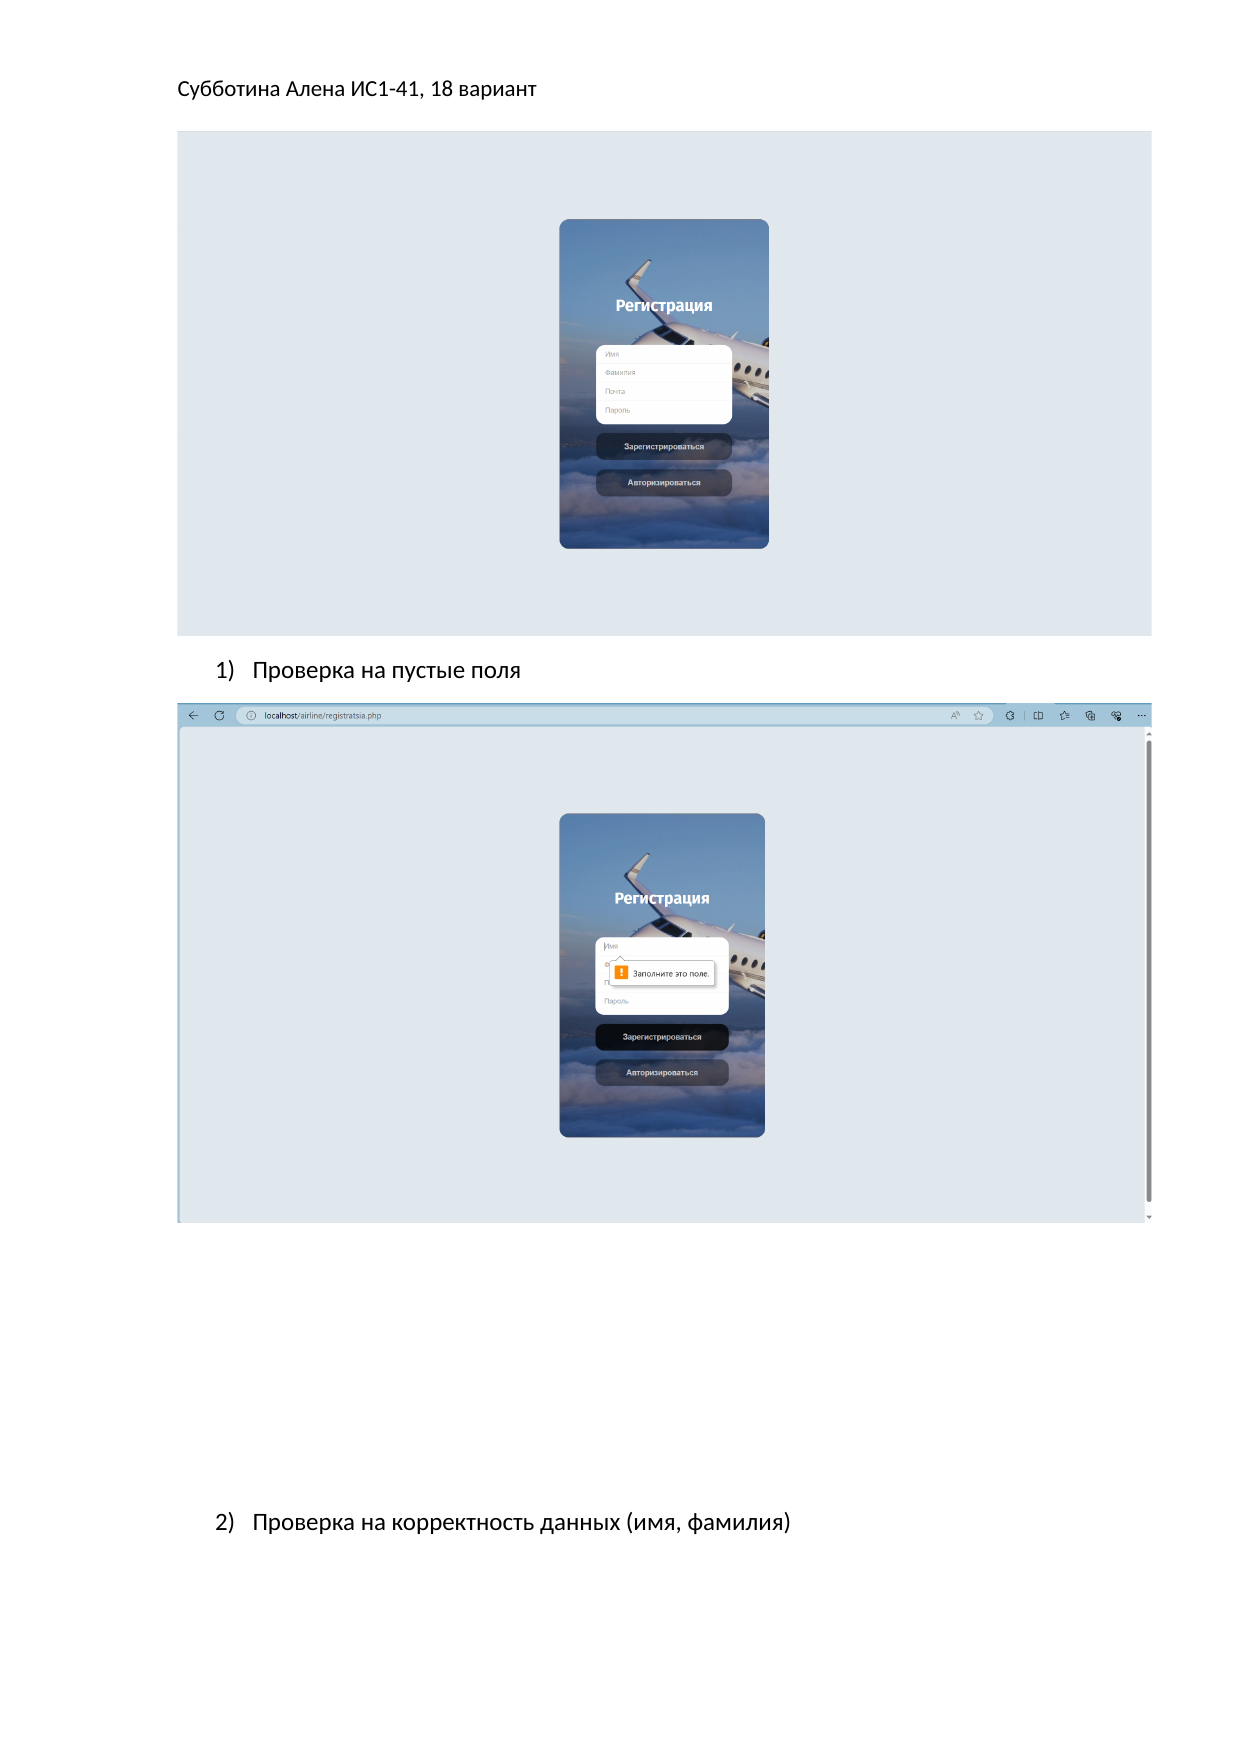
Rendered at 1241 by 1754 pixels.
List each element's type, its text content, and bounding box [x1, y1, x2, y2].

picture [177, 129, 1152, 636]
list Проверка на пустые поля [215, 654, 1152, 685]
picture [177, 703, 1152, 1223]
list Проверка на корректность данных (имя, фамилия) [215, 1506, 1152, 1537]
